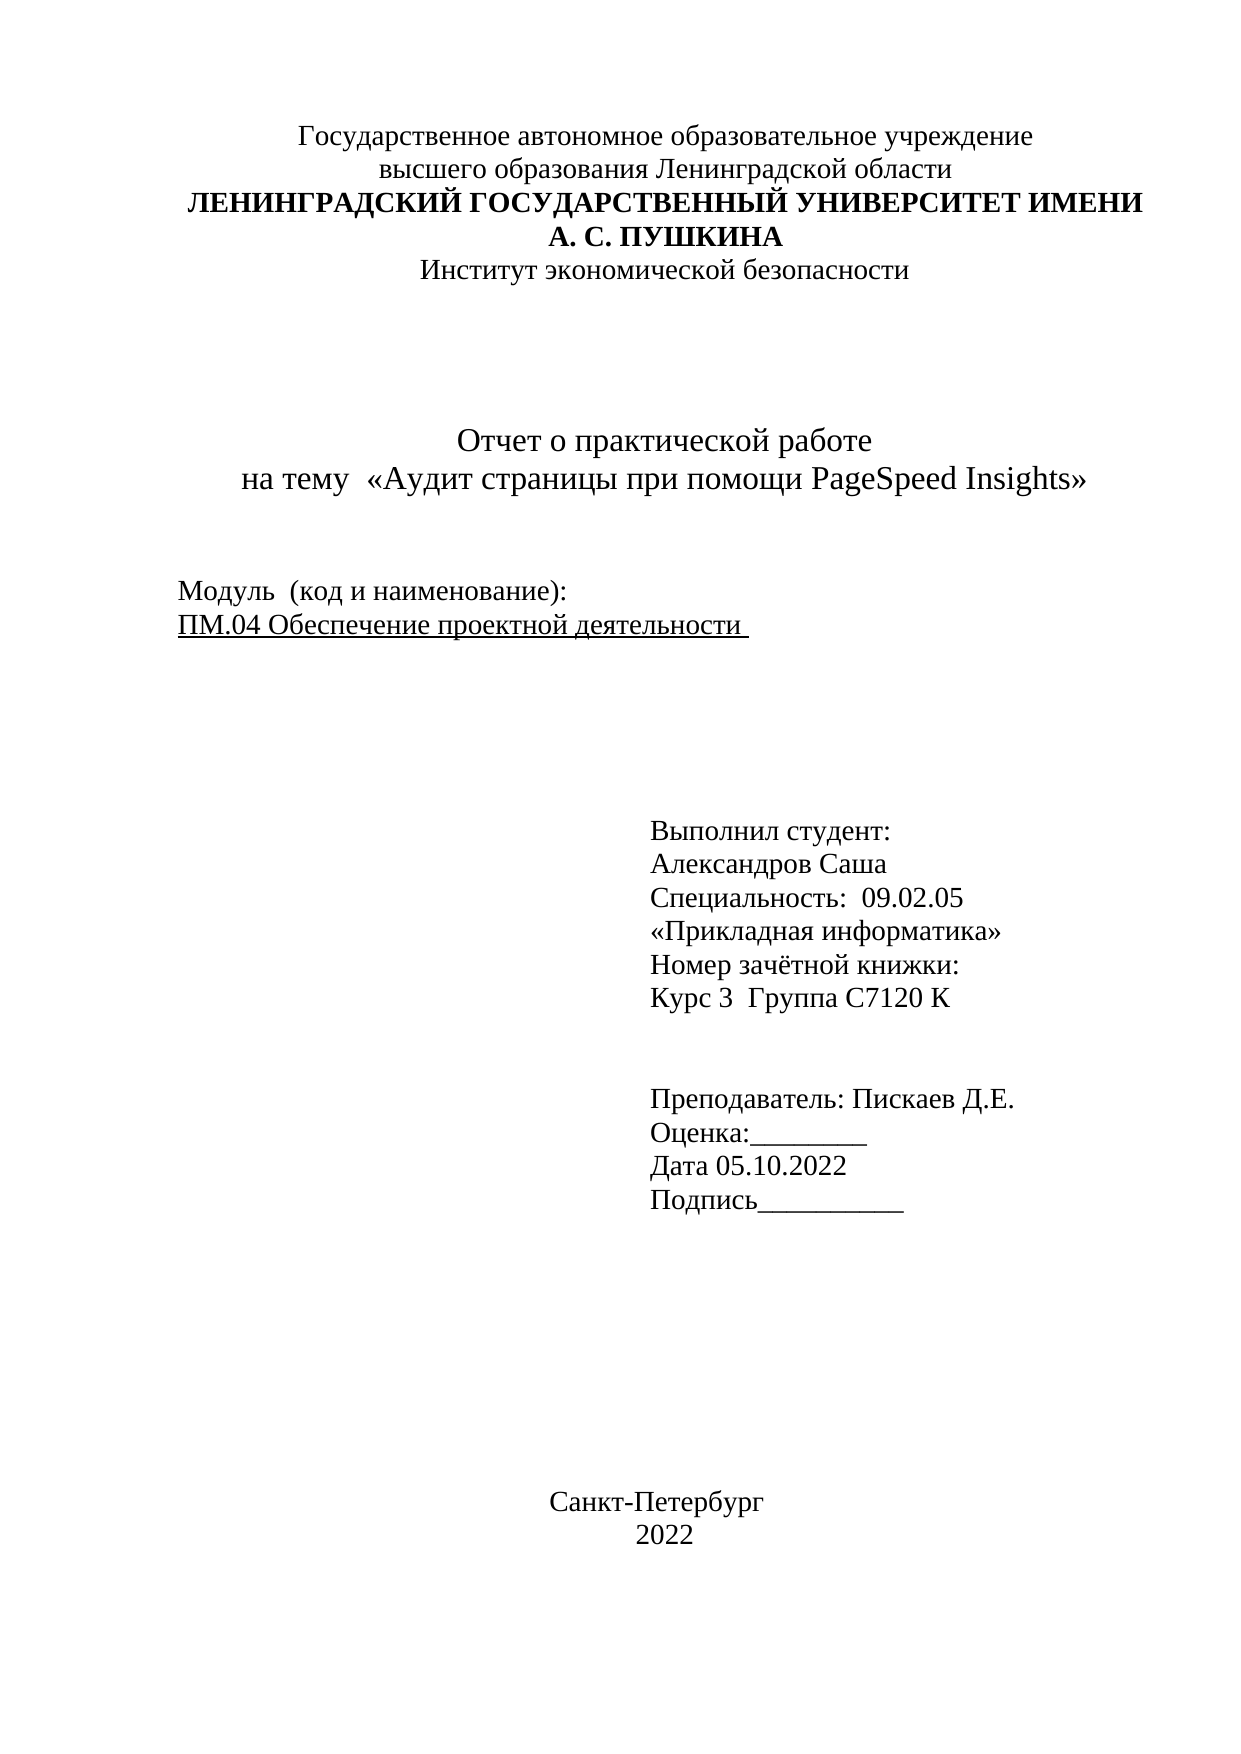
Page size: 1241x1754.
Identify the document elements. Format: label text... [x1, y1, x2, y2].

text высшего образования Ленинградской области ЛЕНИНГРАДСКИЙ ГОСУДАРСТВЕННЫЙ УНИВЕРСИТЕТ ИМЕНИ А. С. ПУШКИНА [179, 152, 1152, 252]
text Подпись__________ [650, 1182, 1152, 1215]
text Курс 3 Группа С7120 К [650, 981, 1152, 1014]
text Преподаватель: Пискаев Д.Е. [650, 1081, 1152, 1115]
text Дата 05.10.2022 [650, 1148, 1152, 1182]
text на тему «Аудит страницы при помощи PageSpeed Insights» [177, 458, 1152, 497]
text Институт экономической безопасности [177, 252, 1152, 286]
text «Прикладная информатика» [650, 913, 1152, 947]
text Номер зачётной книжки: [650, 947, 1152, 981]
text Отчет о практической работе [177, 420, 1152, 458]
text ПМ.04 Обеспечение проектной деятельности [177, 607, 1152, 640]
text 2022 [177, 1517, 1152, 1551]
text Александров Саша [650, 846, 1152, 880]
text Выполнил студент: [650, 813, 1152, 846]
text Санкт-Петербург [177, 1484, 1152, 1517]
text Модуль (код и наименование): [177, 573, 1152, 607]
text Специальность: 09.02.05 [650, 880, 1152, 913]
text Государственное автономное образовательное учреждение [179, 118, 1152, 152]
text Оценка:________ [650, 1115, 1152, 1148]
